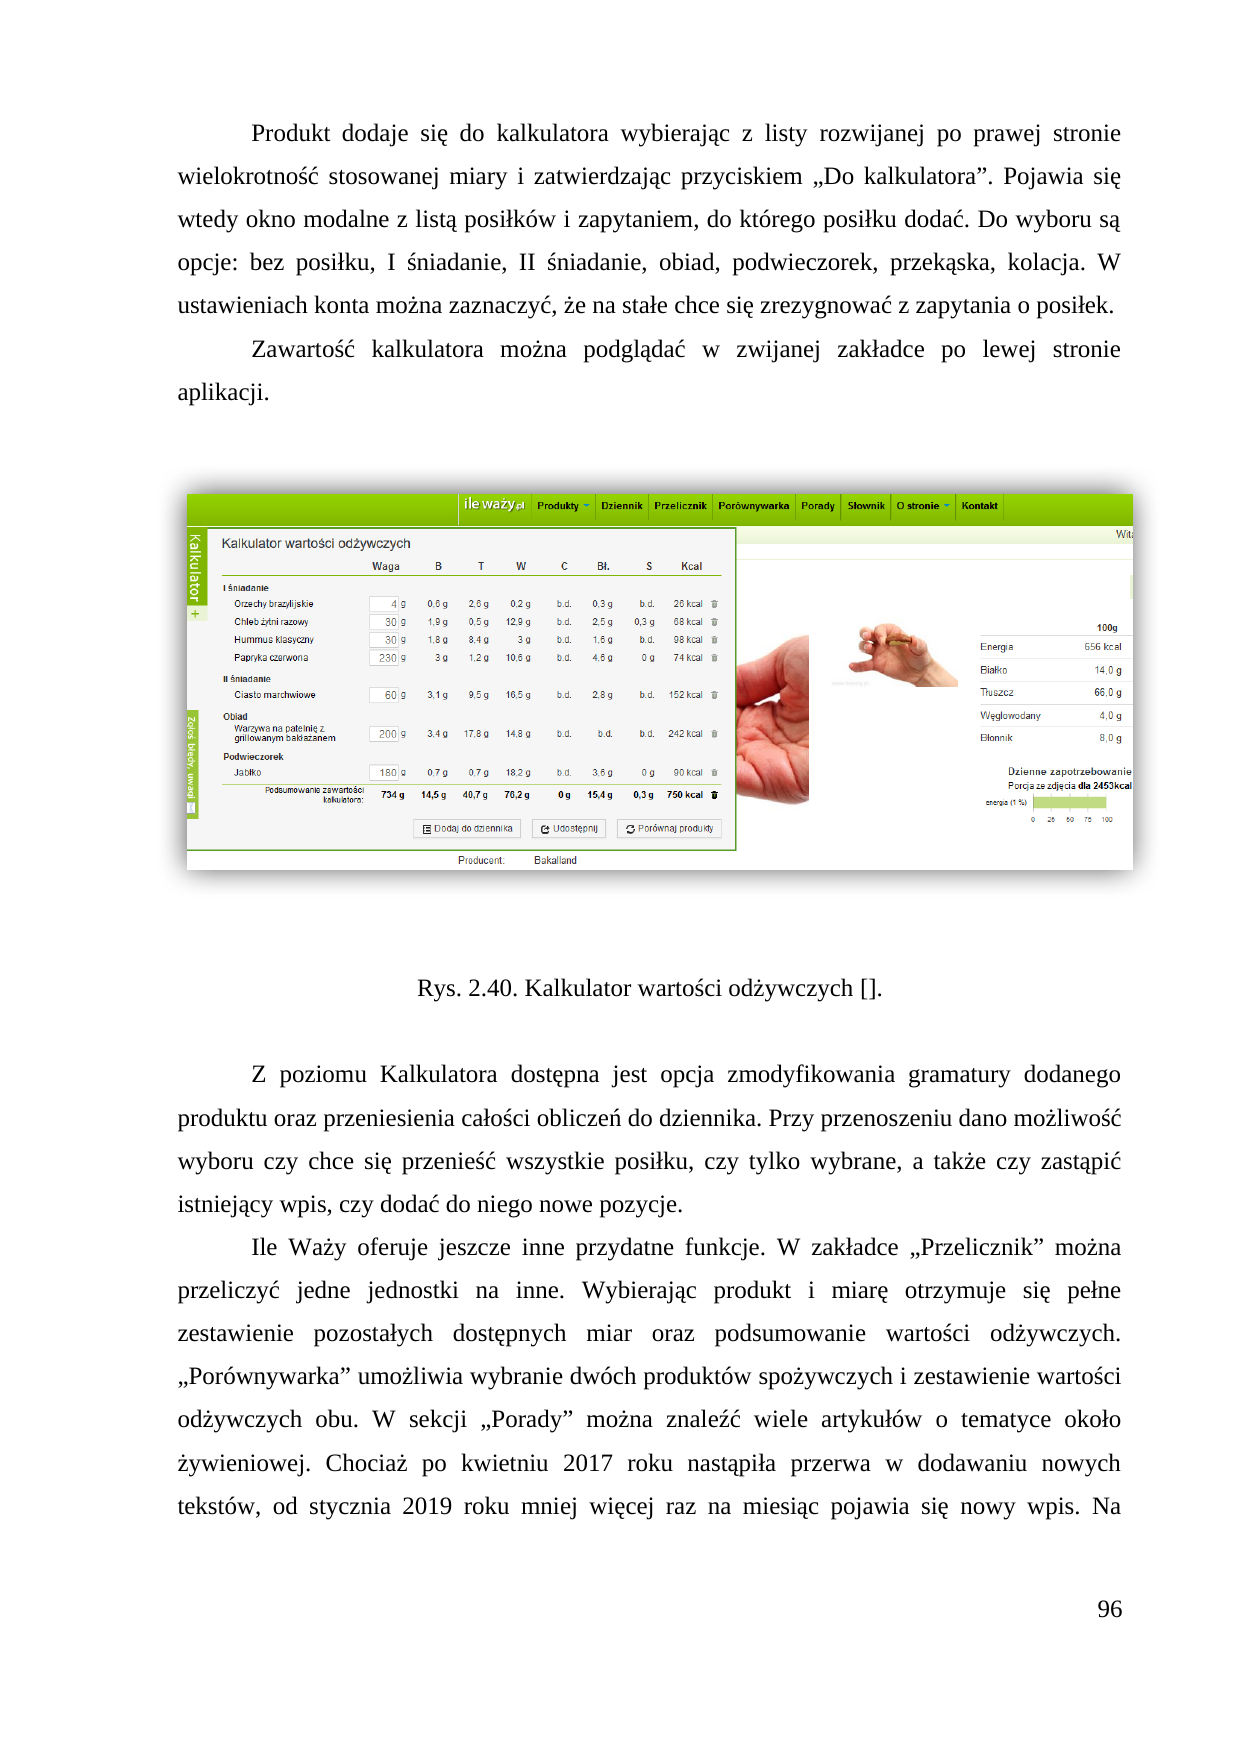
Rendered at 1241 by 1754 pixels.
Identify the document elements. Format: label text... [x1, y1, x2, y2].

text Produkt dodaje się do kalkulatora wybierając z listy rozwijanej po prawej stronie wielokrotność stosowanej miary i zatwierdzając przyciskiem „Do kalkulatora”. Pojawia się wtedy okno modalne z listą posiłków i zapytaniem, do którego posiłku dodać. Do wyboru są opcje: bez posiłku, I śniadanie, II śniadanie, obiad, podwieczorek, przekąska, kolacja. W ustawieniach konta można zaznaczyć, że na stałe chce się zrezygnować z zapytania o posiłek. [177, 118, 1122, 319]
text Rys. 2.40. Kalkulator wartości odżywczych []. [177, 973, 1122, 1002]
picture [187, 494, 1133, 870]
text Z poziomu Kalkulatora dostępna jest opcja zmodyfikowania gramatury dodanego produktu oraz przeniesienia całości obliczeń do dziennika. Przy przenoszeniu dano możliwość wyboru czy chce się przenieść wszystkie posiłku, czy tylko wybrane, a także czy zastąpić istniejący wpis, czy dodać do niego nowe pozycje. [177, 1059, 1122, 1218]
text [177, 1232, 1122, 1519]
text Zawartość kalkulatora można podglądać w zwijanej zakładce po lewej stronie aplikacji. [177, 334, 1122, 406]
